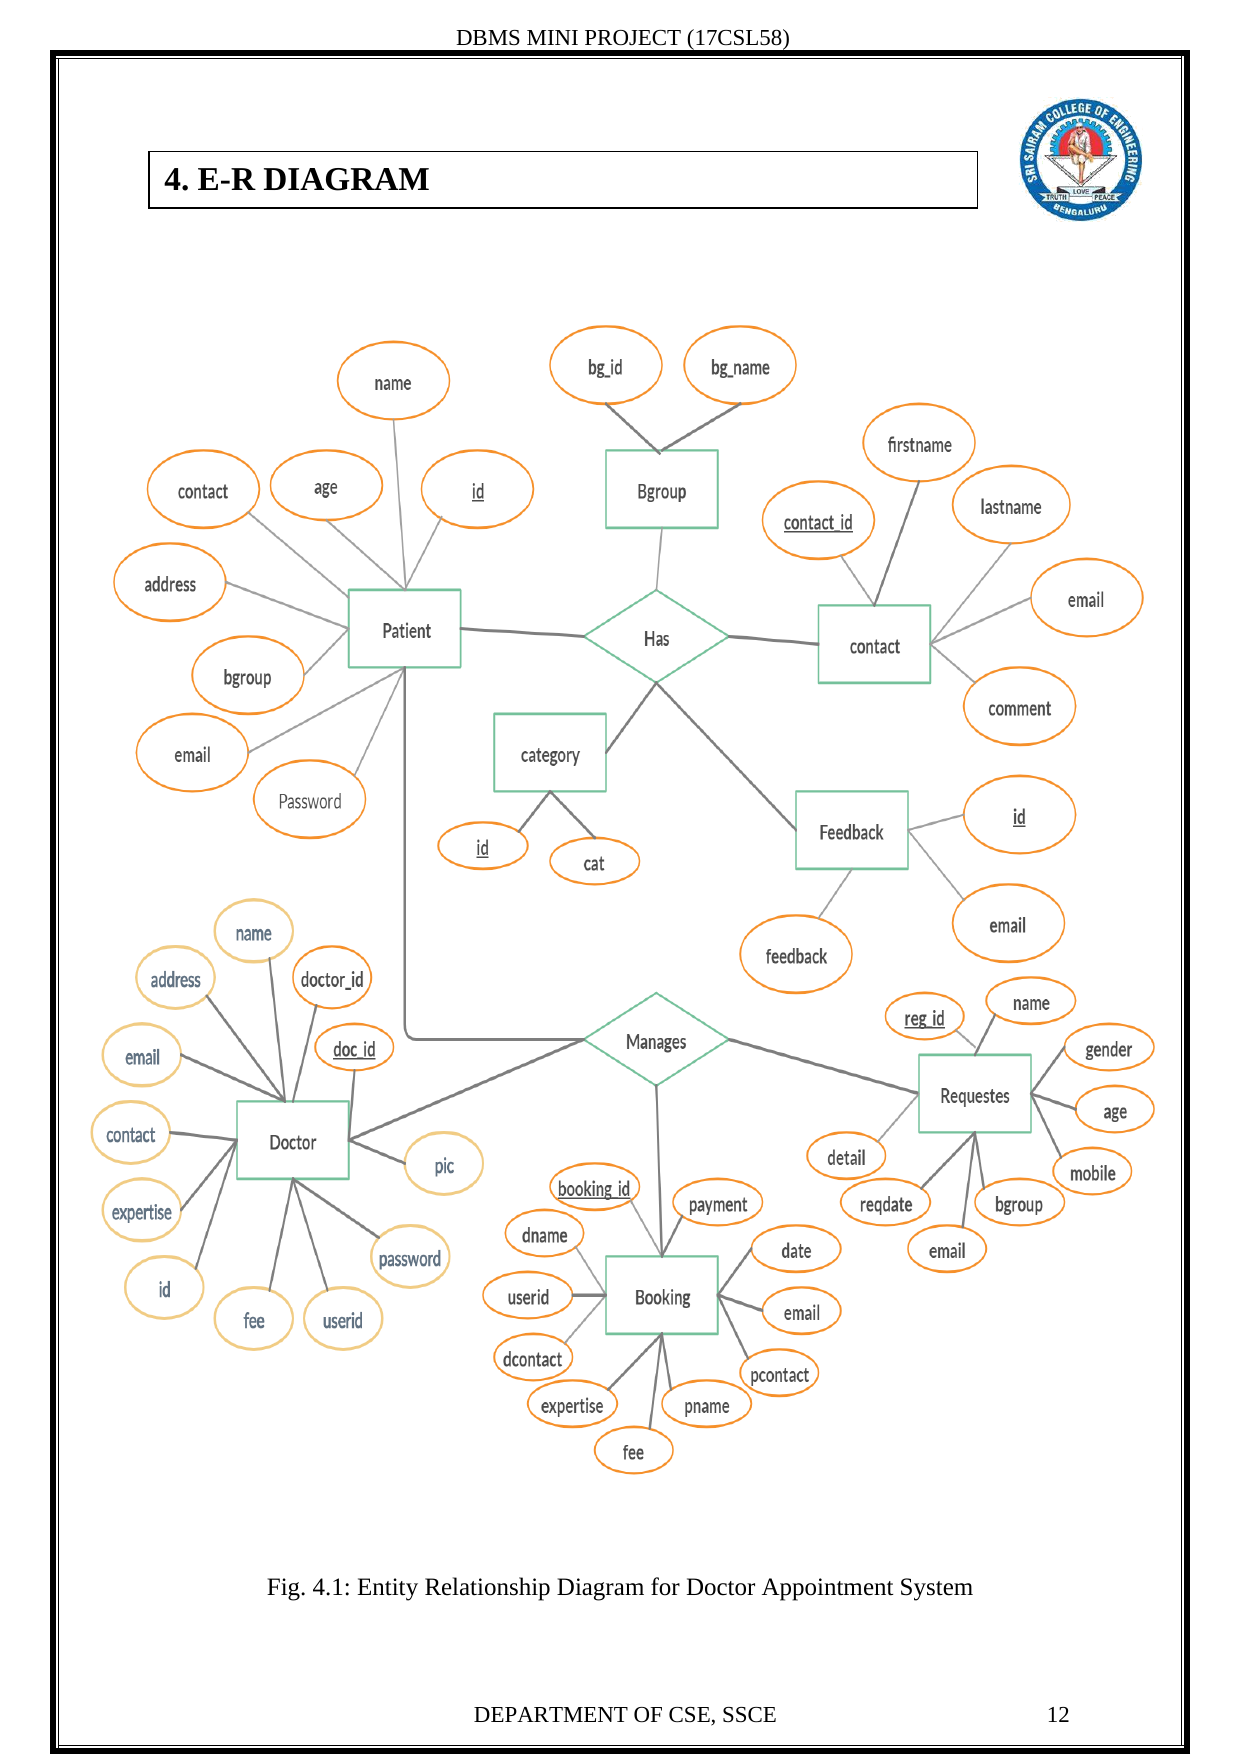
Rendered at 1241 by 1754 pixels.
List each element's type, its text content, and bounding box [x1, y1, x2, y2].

text Fig. 4.1: Entity Relationship Diagram for Doctor Appointment System [150, 1579, 1090, 1600]
picture [69, 295, 1172, 1499]
picture [1018, 97, 1143, 222]
